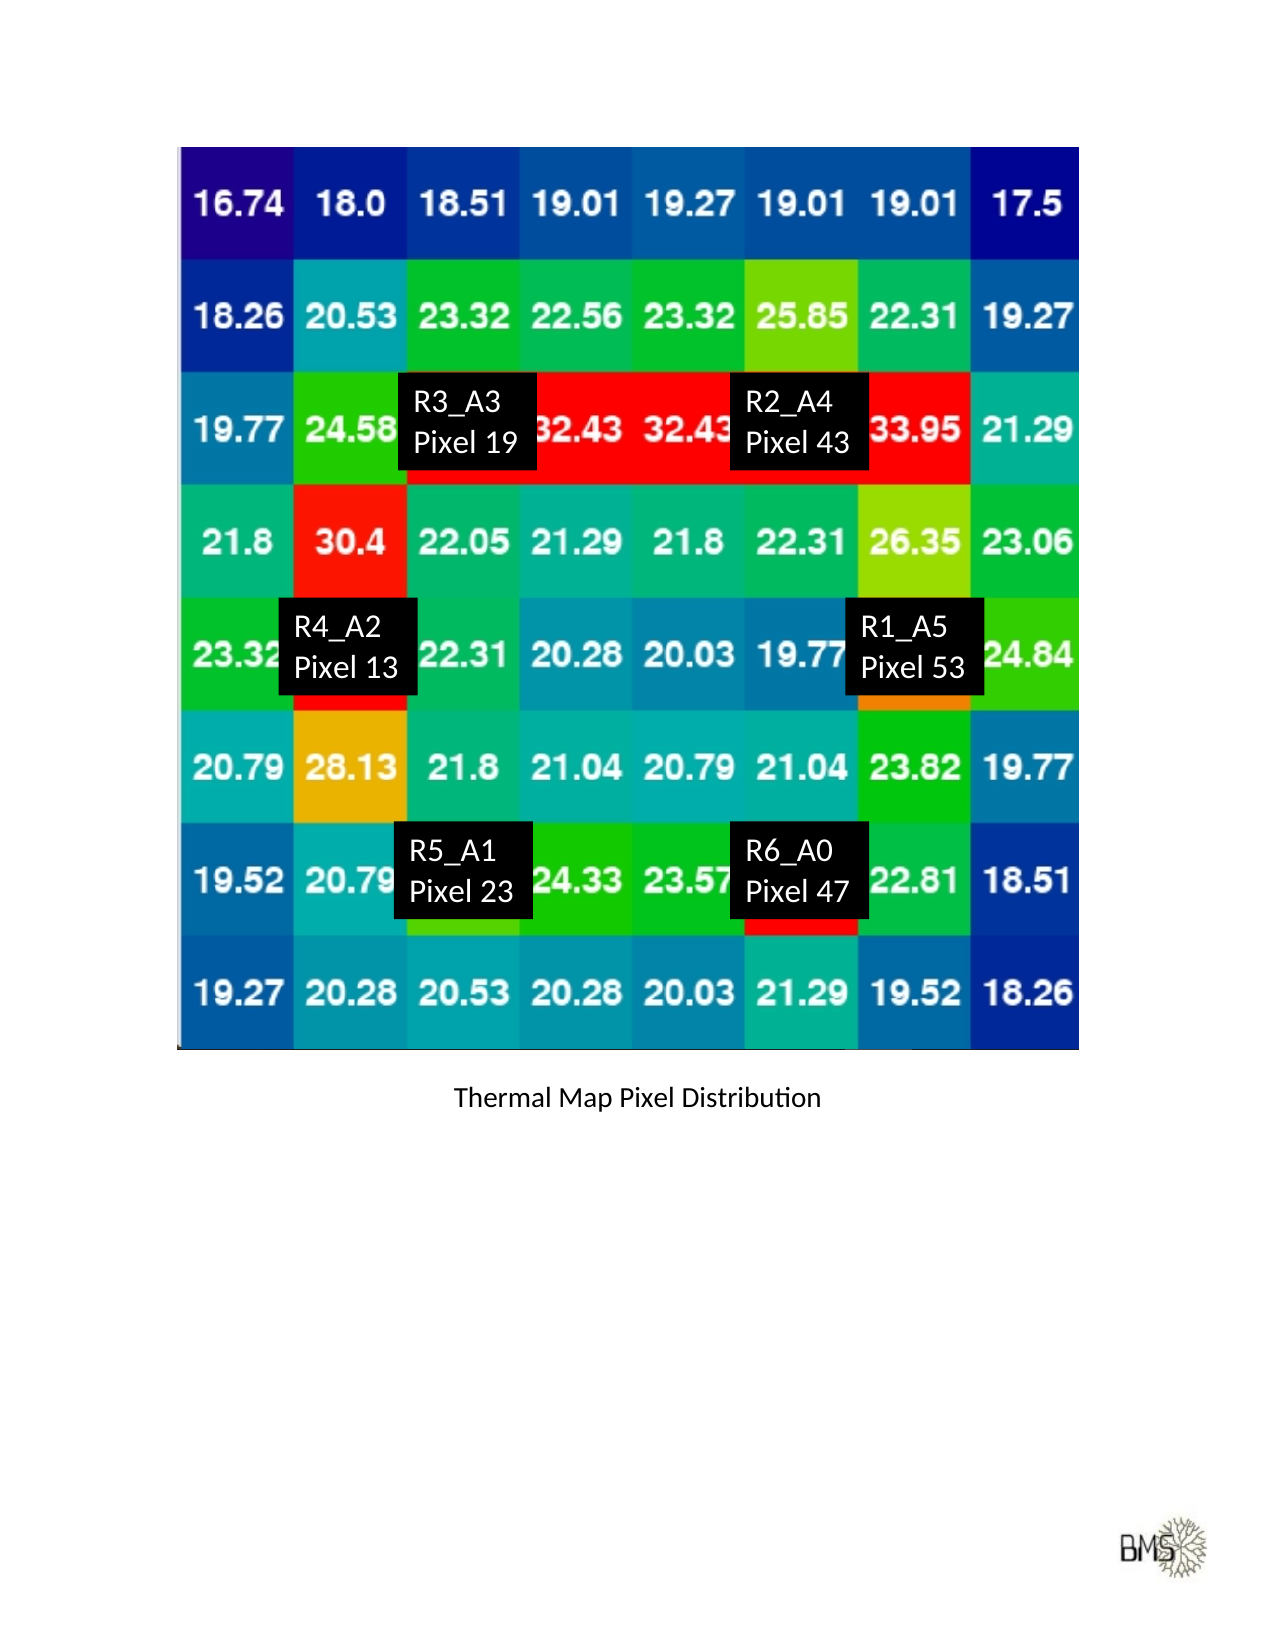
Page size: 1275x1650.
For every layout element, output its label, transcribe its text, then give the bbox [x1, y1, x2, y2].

picture [1002, 753, 1031, 781]
picture [177, 147, 1079, 1050]
picture [643, 977, 735, 1007]
picture [1032, 752, 1075, 781]
text Thermal Map Pixel Distribution [177, 1079, 1098, 1114]
picture [862, 822, 1079, 1050]
picture [984, 753, 997, 781]
picture [1116, 1502, 1207, 1593]
